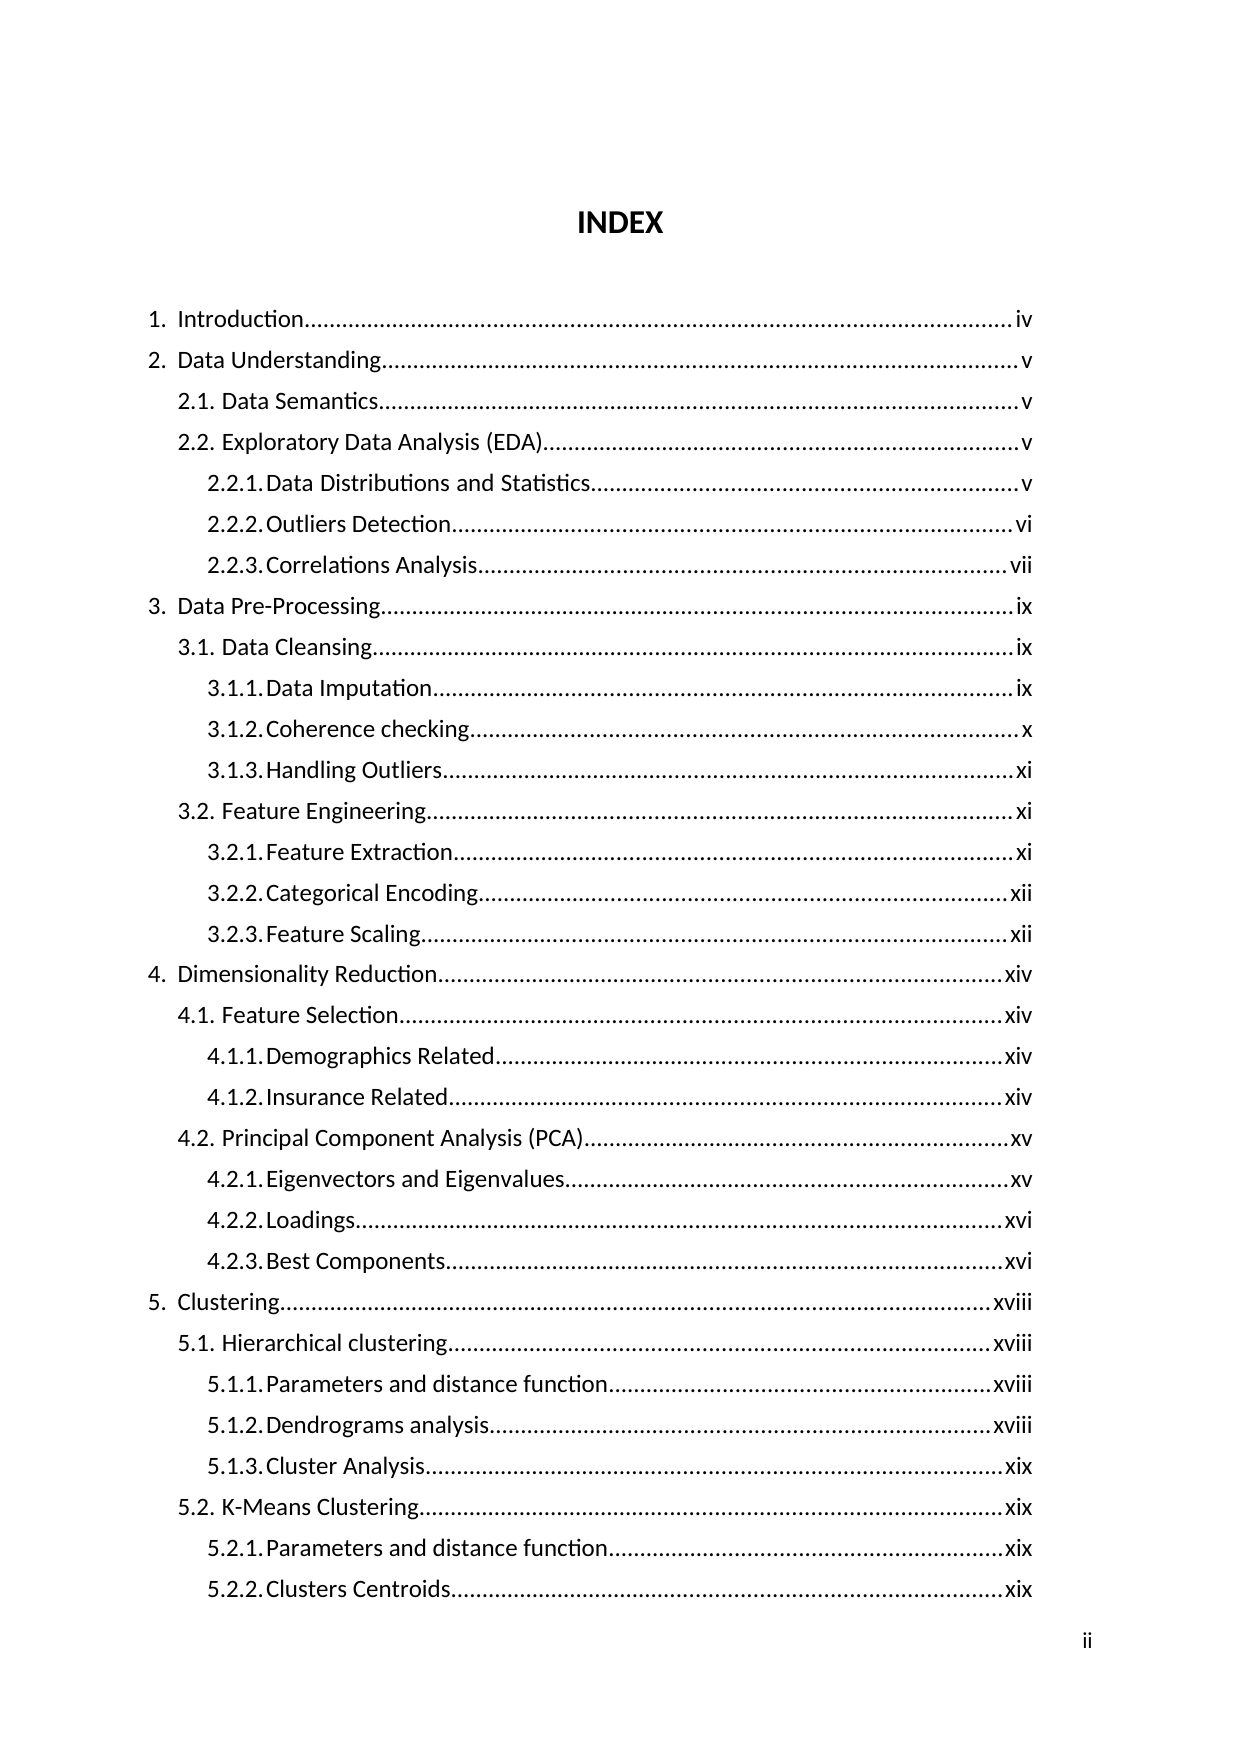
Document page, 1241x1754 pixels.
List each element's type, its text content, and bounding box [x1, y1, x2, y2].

text INDEX [148, 201, 1092, 241]
